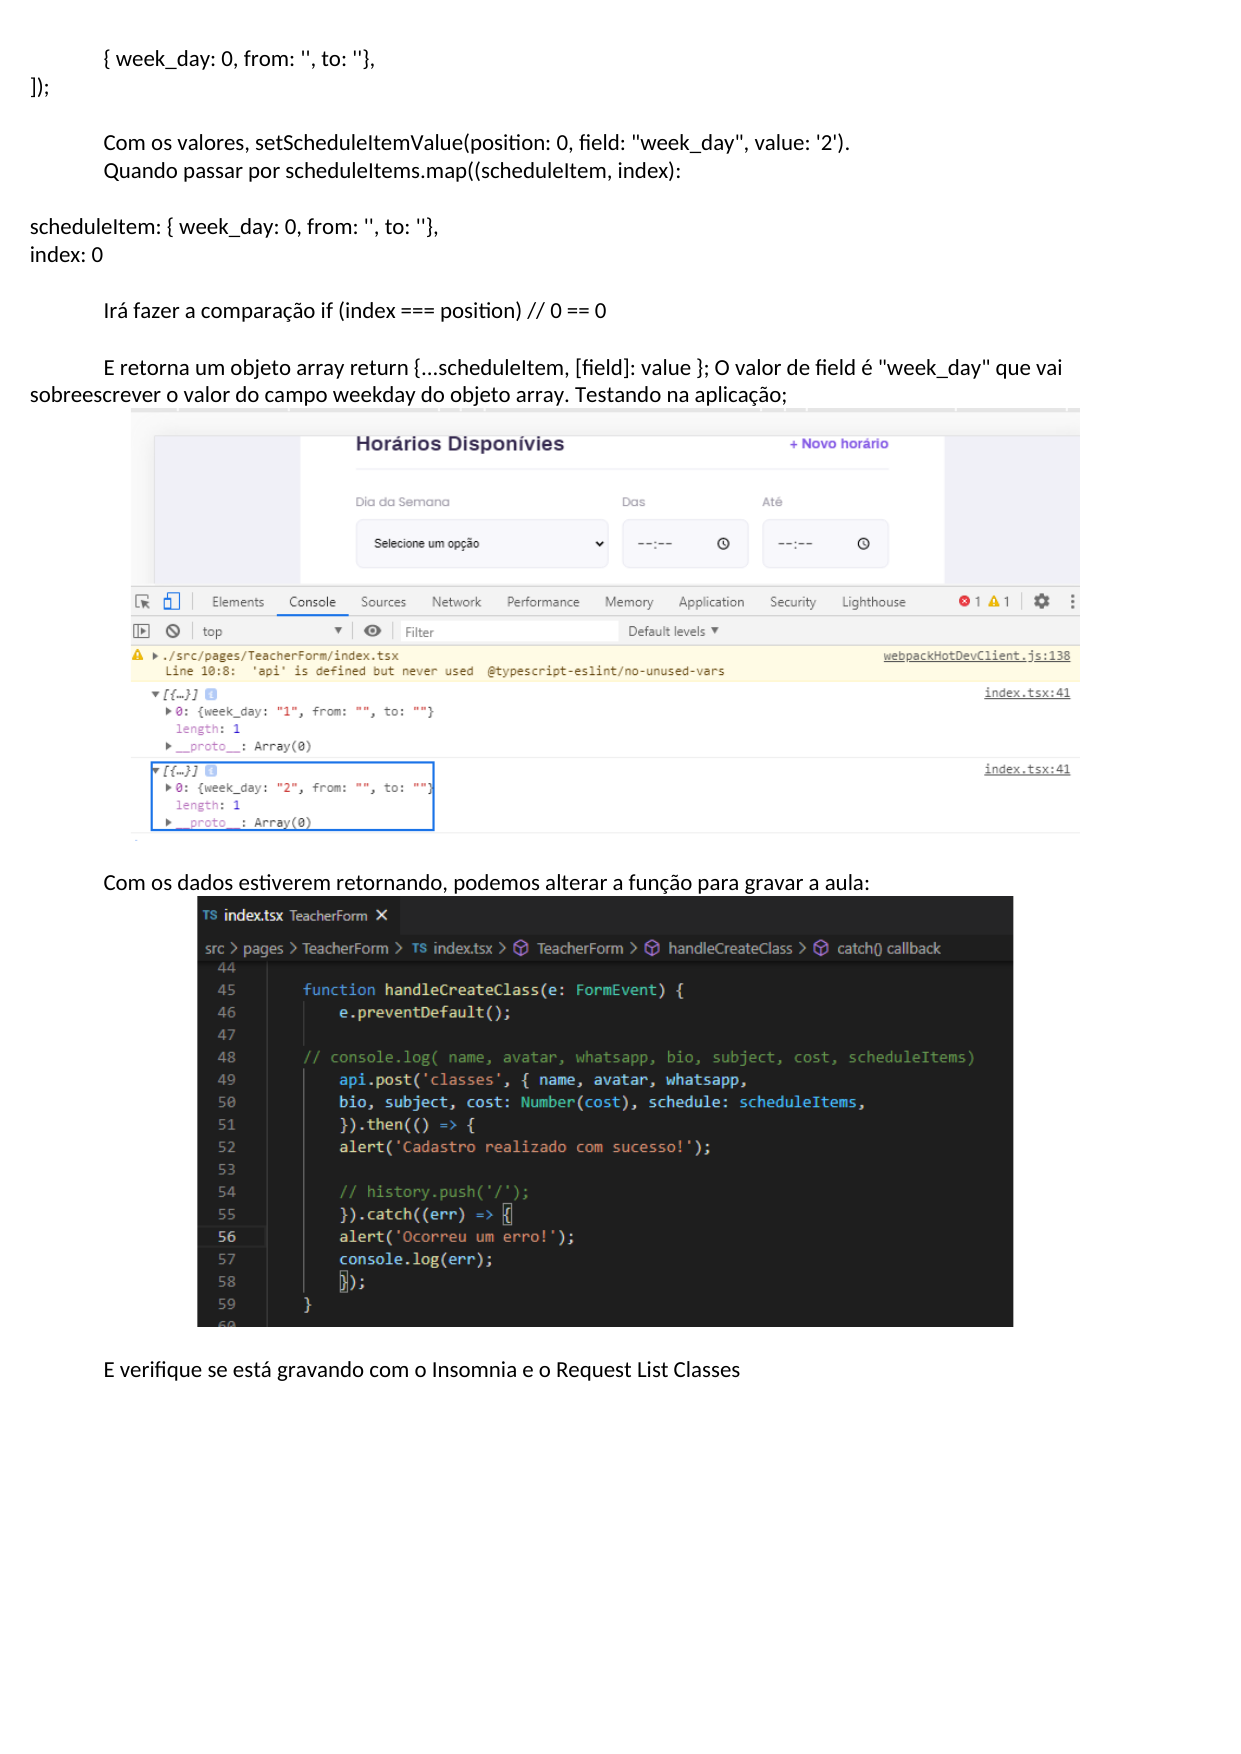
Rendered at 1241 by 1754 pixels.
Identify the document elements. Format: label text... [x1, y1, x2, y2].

picture [197, 896, 1014, 1327]
text scheduleItem: { week_day: 0, from: '', to: ''}, [29, 212, 1181, 241]
text E retorna um objeto array return {...scheduleItem, [field]: value }; O valor de field é "week_day" que vai sobreescrever o valor do campo weekday do objeto array. Testando na aplicação; [29, 353, 1181, 409]
text ]); [29, 72, 1181, 100]
text Com os dados estiverem retornando, podemos alterar a função para gravar a aula: [29, 868, 1181, 896]
text Com os valores, setScheduleItemValue(position: 0, field: "week_day", value: '2'). [29, 128, 1181, 156]
text E verifique se está gravando com o Insomnia e o Request List Classes [29, 1355, 1181, 1383]
text Irá fazer a comparação if (index === position) // 0 == 0 [29, 297, 1181, 324]
text { week_day: 0, from: '', to: ''}, [29, 44, 1181, 72]
picture [130, 408, 1080, 841]
text Quando passar por scheduleItems.map((scheduleItem, index): [29, 156, 1181, 184]
text index: 0 [29, 241, 1181, 268]
